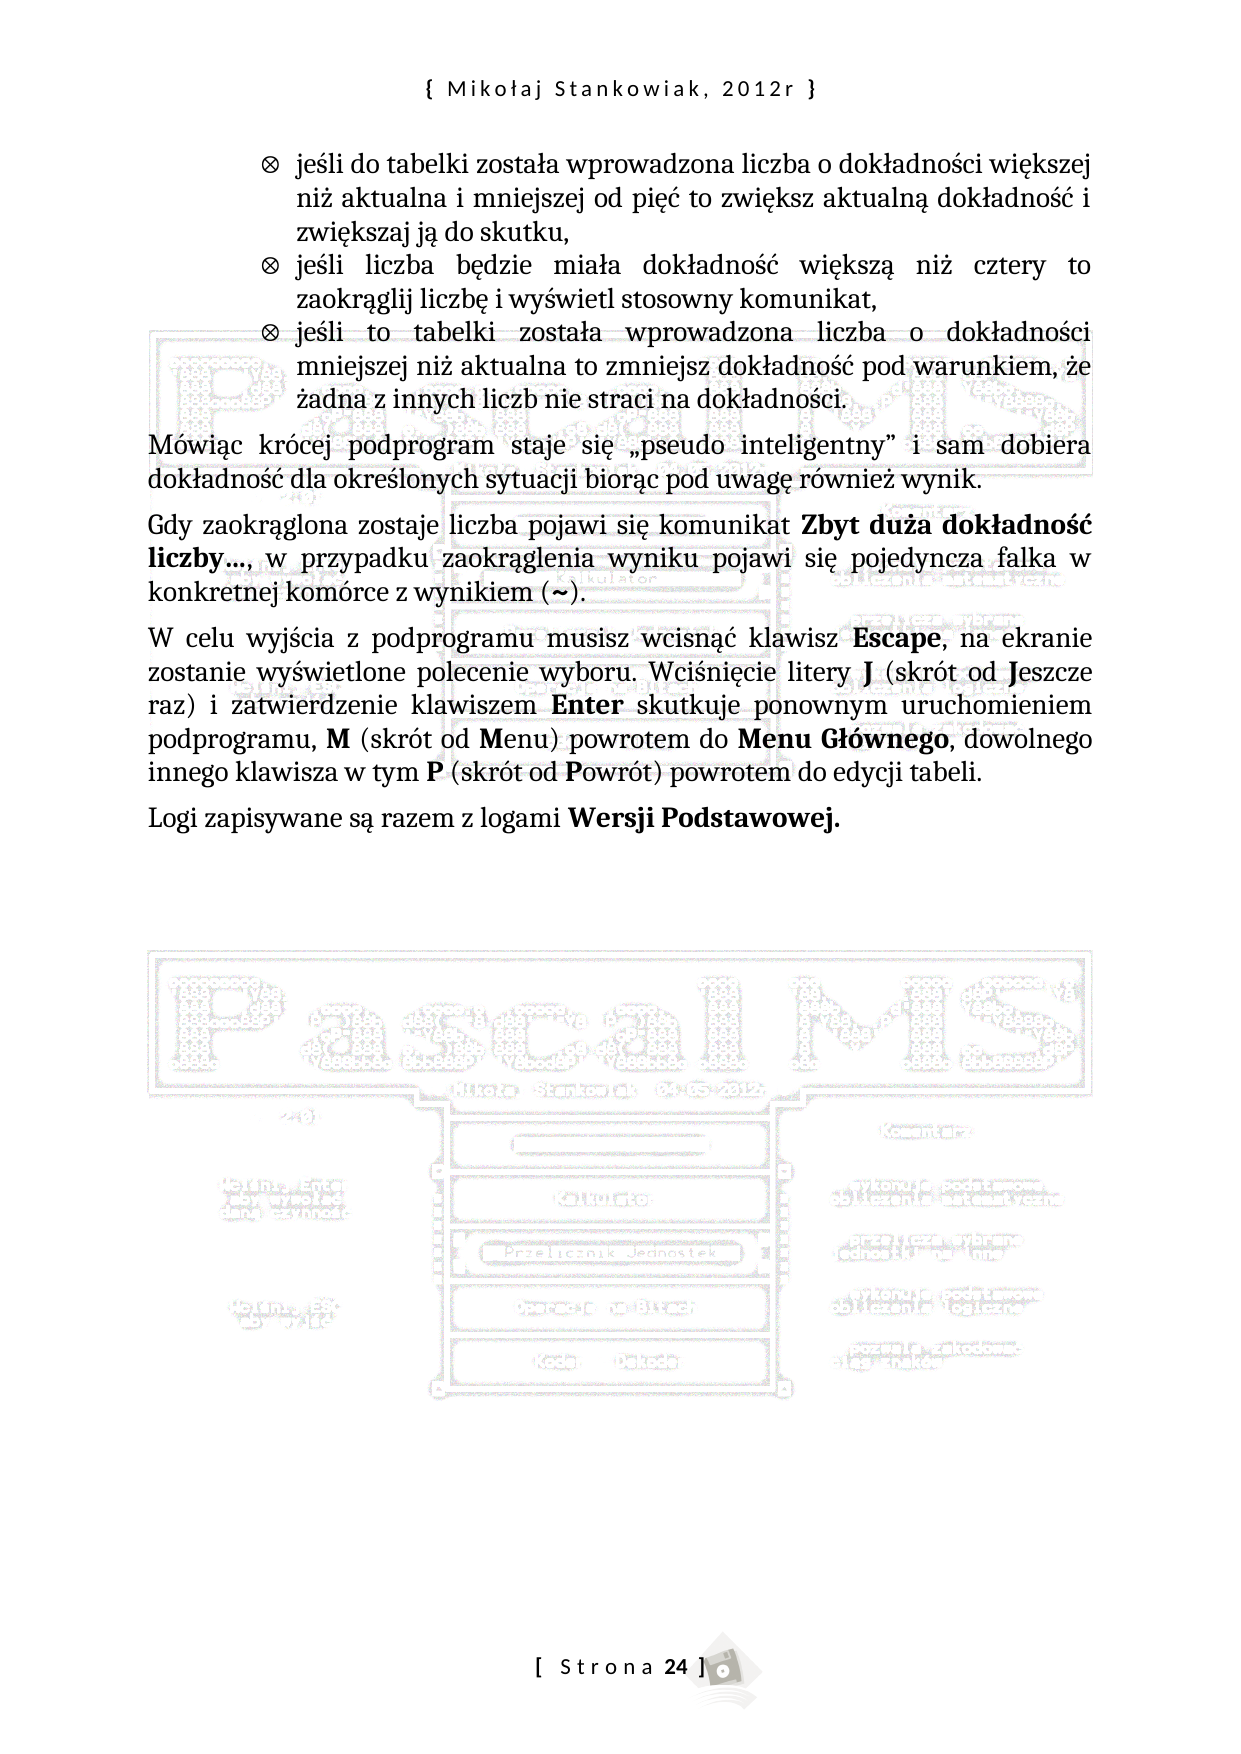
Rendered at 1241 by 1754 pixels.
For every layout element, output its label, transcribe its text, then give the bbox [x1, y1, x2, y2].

text Gdy zaokrąglona zostaje liczba pojawi się komunikat Zbyt duża dokładność liczby…, w przypadku zaokrąglenia wyniku pojawi się pojedyncza falka w konkretnej komórce z wynikiem (~). [148, 508, 1093, 609]
text Mówiąc krócej podprogram staje się „pseudo inteligentny” i sam dobiera dokładność dla określonych sytuacji biorąc pod uwagę również wynik. [148, 428, 1093, 496]
list jeśli to tabelki została wprowadzona liczba o dokładności mniejszej niż aktualna to zmniejsz dokładność pod warunkiem, że żadna z innych liczb nie straci na dokładności. [258, 315, 1093, 416]
text W celu wyjścia z podprogramu musisz wcisnąć klawisz Escape, na ekranie zostanie wyświetlone polecenie wyboru. Wciśnięcie litery J (skrót od Jeszcze raz) i zatwierdzenie klawiszem Enter skutkuje ponownym uruchomieniem podprogramu, M (skrót od Menu) powrotem do Menu Głównego, dowolnego innego klawisza w tym P (skrót od Powrót) powrotem do edycji tabeli. [148, 621, 1093, 789]
list jeśli liczba będzie miała dokładność większą niż cztery to zaokrąglij liczbę i wyświetl stosowny komunikat, [258, 248, 1093, 315]
list jeśli do tabelki została wprowadzona liczba o dokładności większej niż aktualna i mniejszej od pięć to zwiększ aktualną dokładność i zwiększaj ją do skutku, [258, 148, 1093, 248]
text Logi zapisywane są razem z logami Wersji Podstawowej. [148, 801, 1093, 835]
